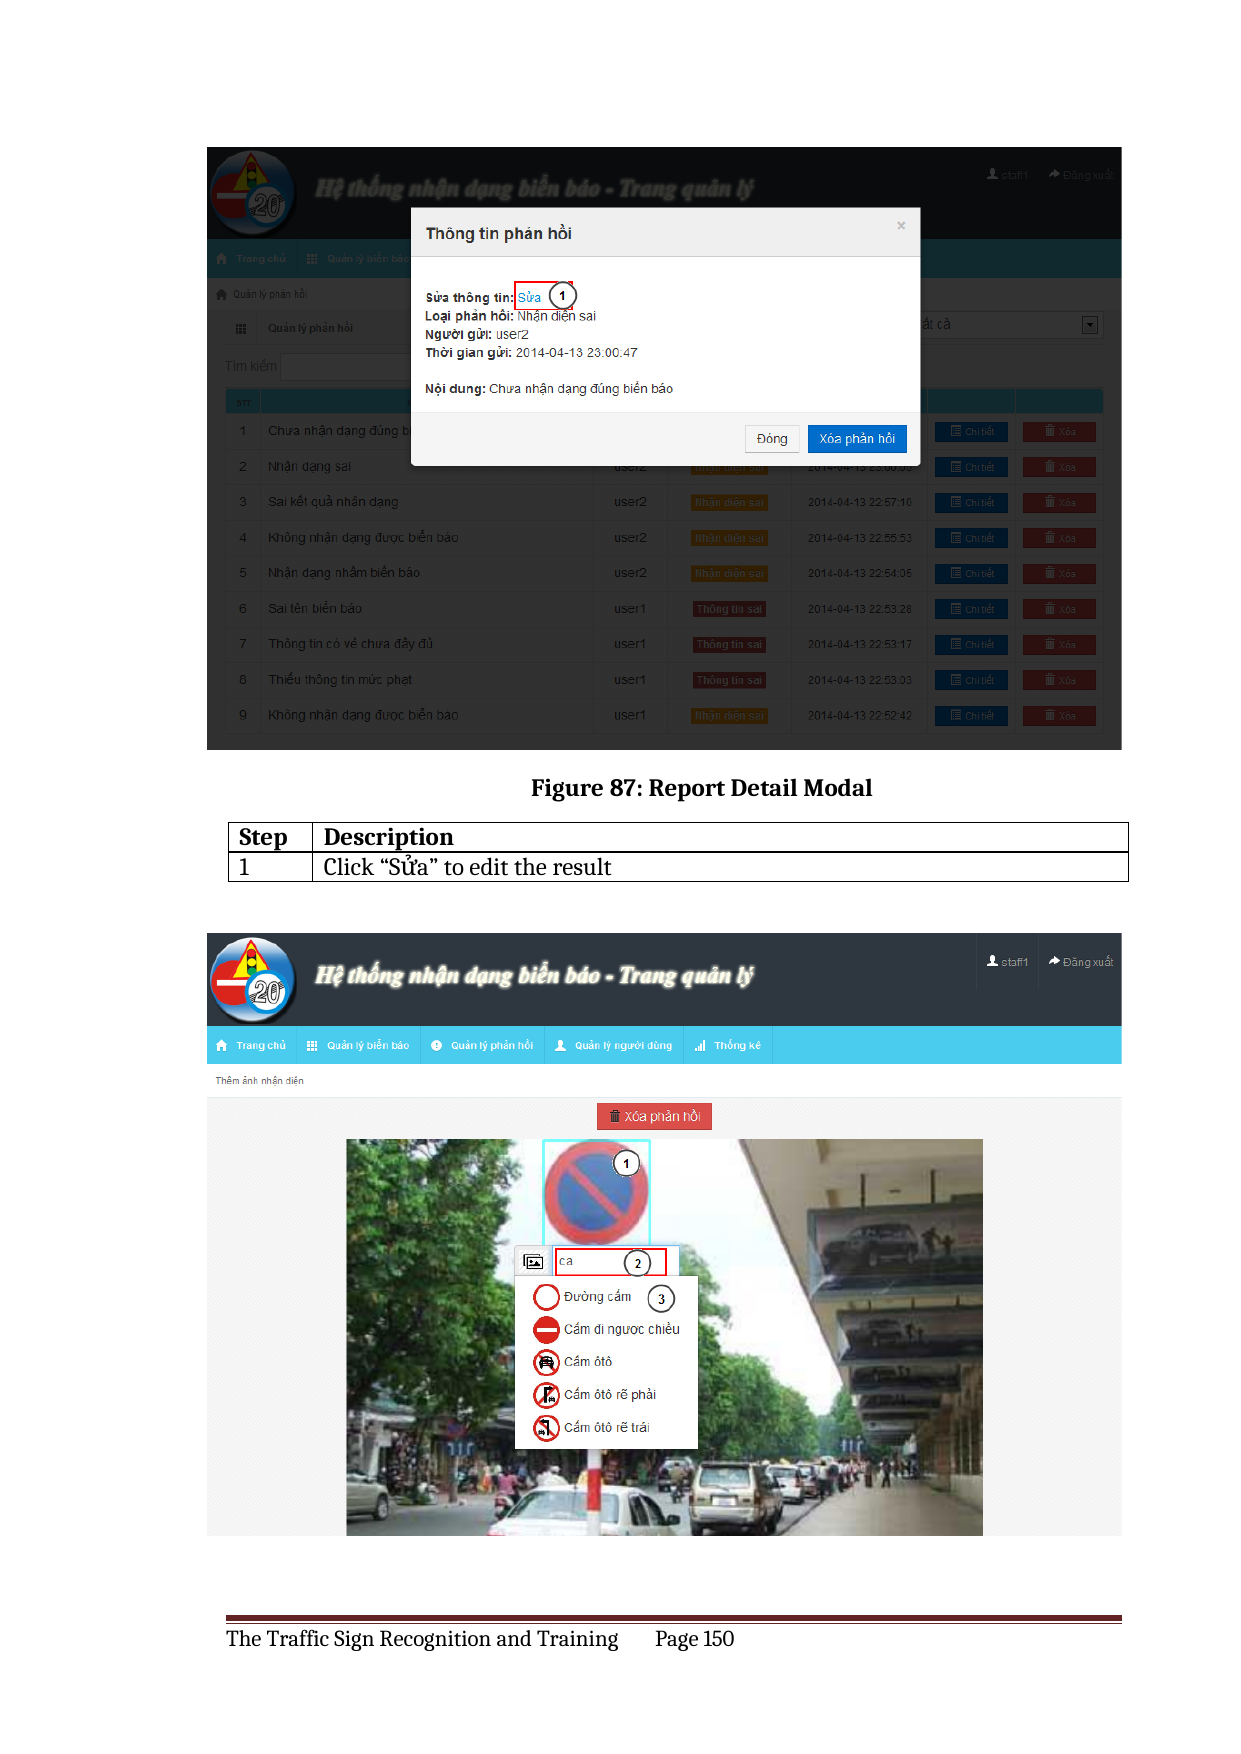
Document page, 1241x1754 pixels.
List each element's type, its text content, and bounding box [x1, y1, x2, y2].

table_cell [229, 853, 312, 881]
picture [207, 147, 1122, 750]
picture [207, 933, 1122, 1536]
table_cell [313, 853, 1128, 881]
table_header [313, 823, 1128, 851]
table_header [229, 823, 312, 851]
list Figure 87: Report Detail Modal [282, 774, 1122, 803]
